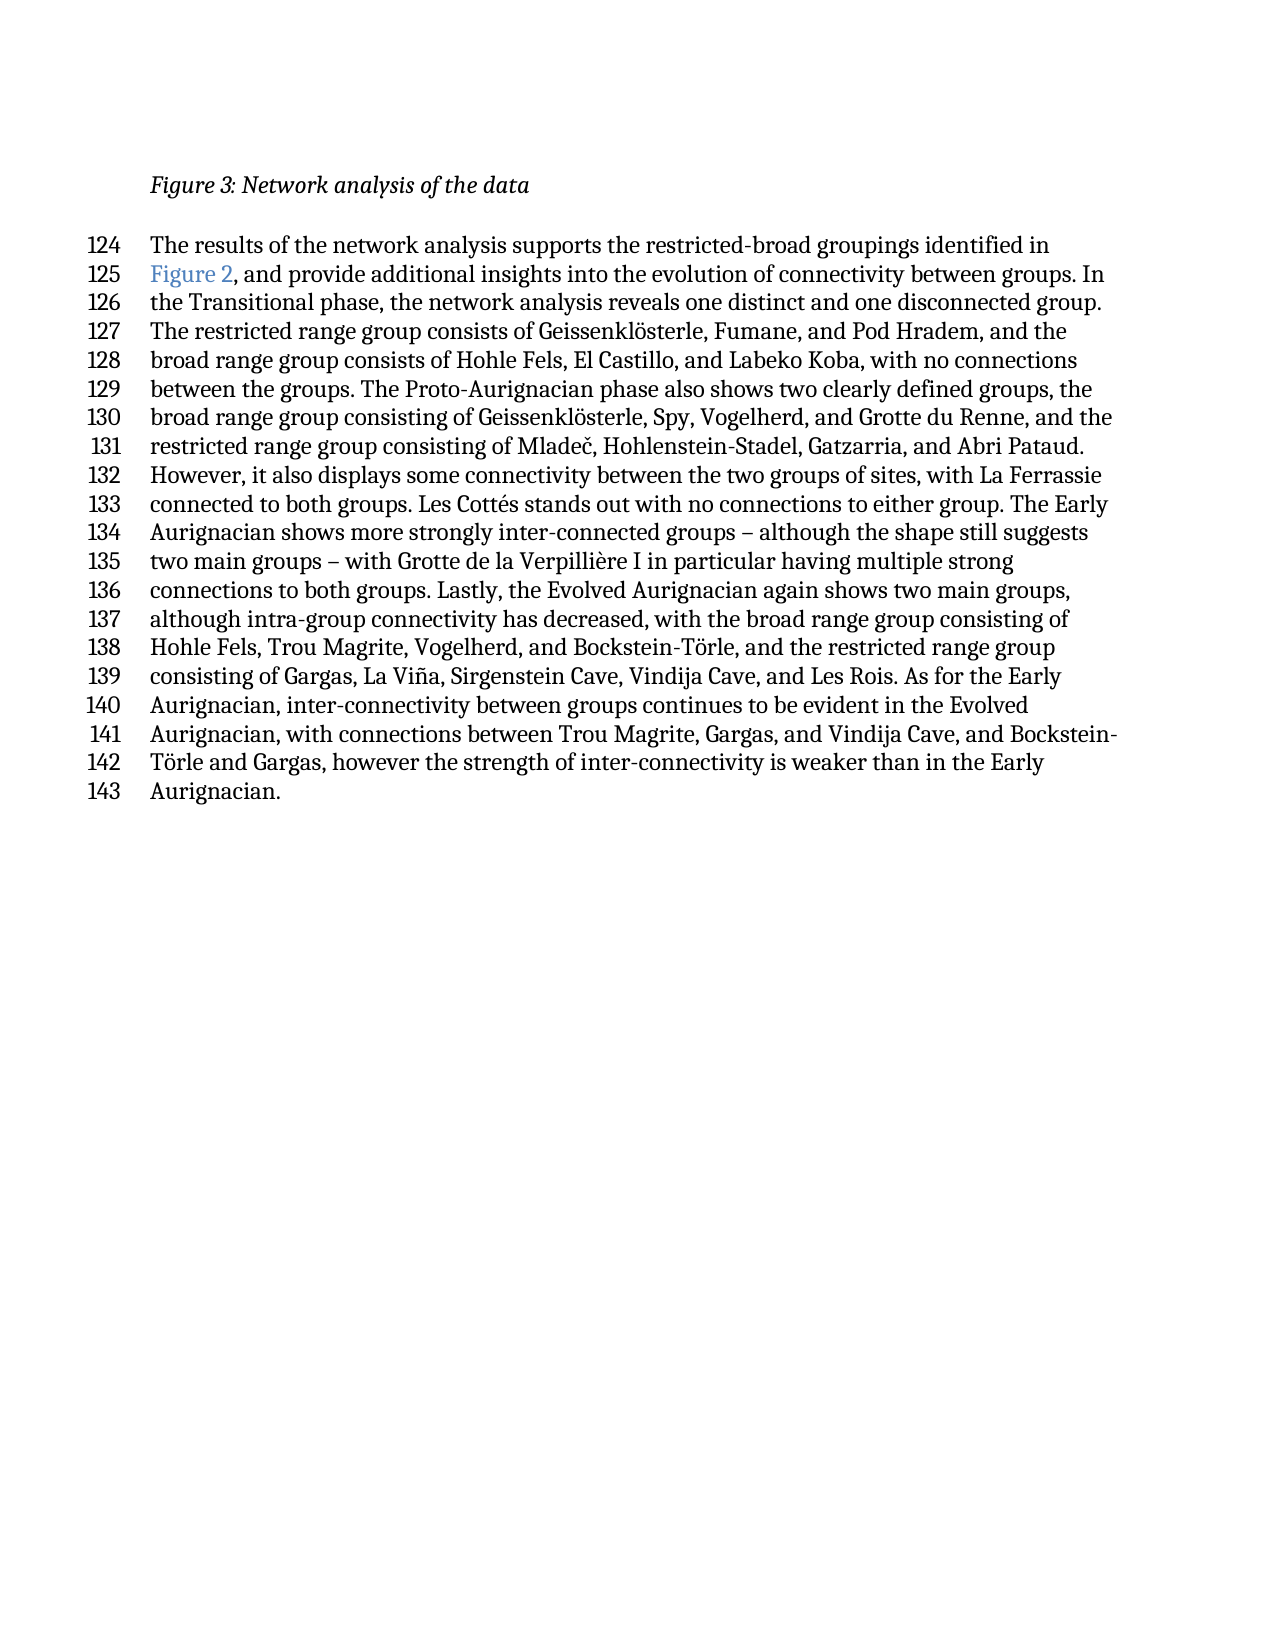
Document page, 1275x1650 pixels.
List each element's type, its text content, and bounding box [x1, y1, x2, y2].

text The results of the network analysis supports the restricted-broad groupings identified in Figure 2, and provide additional insights into the evolution of connectivity between groups. In the Transitional phase, the network analysis reveals one distinct and one disconnected group. The restricted range group consists of Geissenklösterle, Fumane, and Pod Hradem, and the broad range group consists of Hohle Fels, El Castillo, and Labeko Koba, with no connections between the groups. The Proto-Aurignacian phase also shows two clearly defined groups, the broad range group consisting of Geissenklösterle, Spy, Vogelherd, and Grotte du Renne, and the restricted range group consisting of Mladeč, Hohlenstein-Stadel, Gatzarria, and Abri Pataud. However, it also displays some connectivity between the two groups of sites, with La Ferrassie connected to both groups. Les Cottés stands out with no connections to either group. The Early Aurignacian shows more strongly inter-connected groups – although the shape still suggests two main groups – with Grotte de la Verpillière I in particular having multiple strong connections to both groups. Lastly, the Evolved Aurignacian again shows two main groups, although intra-group connectivity has decreased, with the broad range group consisting of Hohle Fels, Trou Magrite, Vogelherd, and Bockstein-Törle, and the restricted range group consisting of Gargas, La Viña, Sirgenstein Cave, Vindija Cave, and Les Rois. As for the Early Aurignacian, inter-connectivity between groups continues to be evident in the Evolved Aurignacian, with connections between Trou Magrite, Gargas, and Vindija Cave, and Bockstein-Törle and Gargas, however the strength of inter-connectivity is weaker than in the Early Aurignacian. [150, 231, 1125, 806]
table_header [139, 150, 1114, 212]
